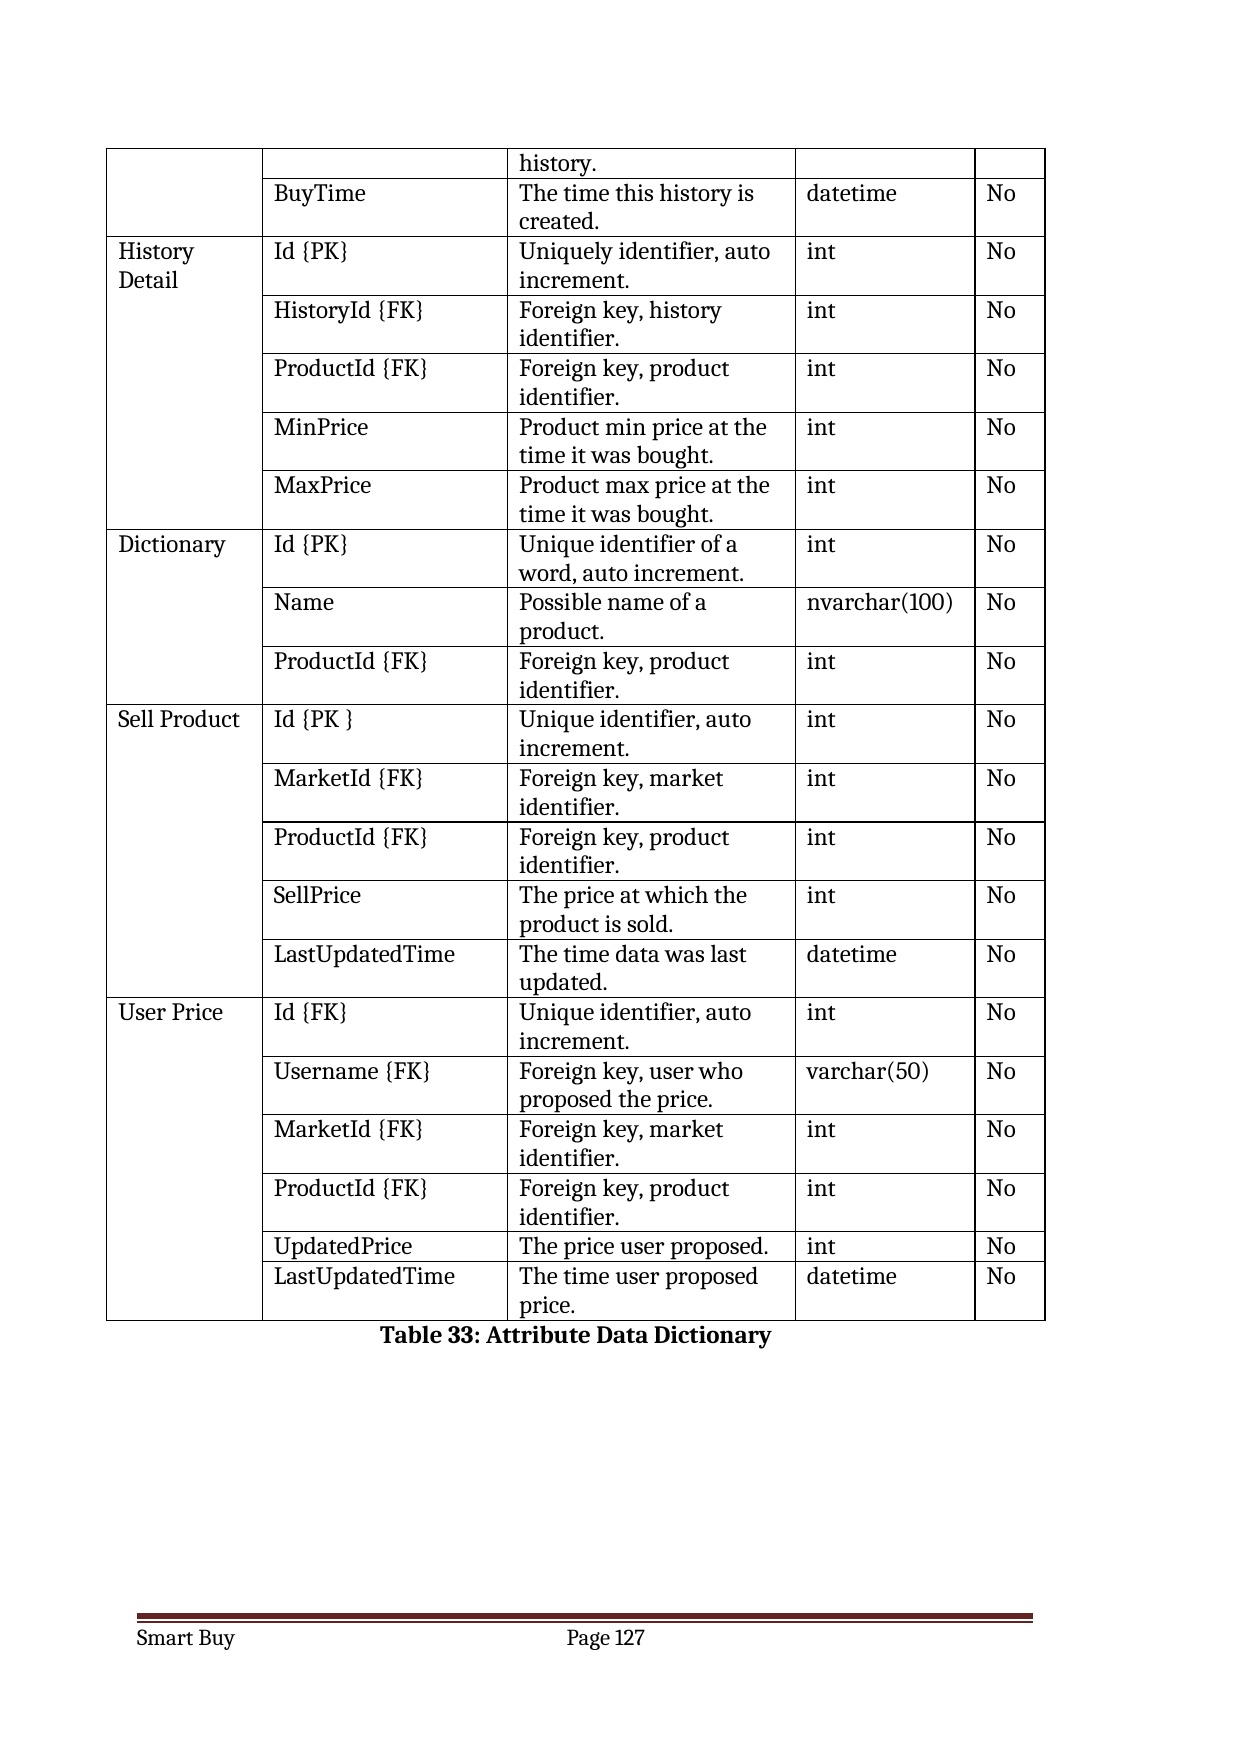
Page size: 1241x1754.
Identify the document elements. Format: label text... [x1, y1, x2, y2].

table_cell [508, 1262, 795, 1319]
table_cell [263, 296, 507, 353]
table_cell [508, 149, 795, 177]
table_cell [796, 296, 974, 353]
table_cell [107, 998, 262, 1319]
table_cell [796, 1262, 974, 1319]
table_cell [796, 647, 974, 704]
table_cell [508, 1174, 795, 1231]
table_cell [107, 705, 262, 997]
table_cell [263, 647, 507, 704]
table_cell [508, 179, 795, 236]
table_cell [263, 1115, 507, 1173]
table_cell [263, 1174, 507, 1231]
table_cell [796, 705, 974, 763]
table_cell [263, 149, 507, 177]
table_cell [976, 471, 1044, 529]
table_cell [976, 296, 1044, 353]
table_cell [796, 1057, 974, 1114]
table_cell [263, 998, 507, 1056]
text Table 33: Attribute Data Dictionary [118, 1321, 1033, 1349]
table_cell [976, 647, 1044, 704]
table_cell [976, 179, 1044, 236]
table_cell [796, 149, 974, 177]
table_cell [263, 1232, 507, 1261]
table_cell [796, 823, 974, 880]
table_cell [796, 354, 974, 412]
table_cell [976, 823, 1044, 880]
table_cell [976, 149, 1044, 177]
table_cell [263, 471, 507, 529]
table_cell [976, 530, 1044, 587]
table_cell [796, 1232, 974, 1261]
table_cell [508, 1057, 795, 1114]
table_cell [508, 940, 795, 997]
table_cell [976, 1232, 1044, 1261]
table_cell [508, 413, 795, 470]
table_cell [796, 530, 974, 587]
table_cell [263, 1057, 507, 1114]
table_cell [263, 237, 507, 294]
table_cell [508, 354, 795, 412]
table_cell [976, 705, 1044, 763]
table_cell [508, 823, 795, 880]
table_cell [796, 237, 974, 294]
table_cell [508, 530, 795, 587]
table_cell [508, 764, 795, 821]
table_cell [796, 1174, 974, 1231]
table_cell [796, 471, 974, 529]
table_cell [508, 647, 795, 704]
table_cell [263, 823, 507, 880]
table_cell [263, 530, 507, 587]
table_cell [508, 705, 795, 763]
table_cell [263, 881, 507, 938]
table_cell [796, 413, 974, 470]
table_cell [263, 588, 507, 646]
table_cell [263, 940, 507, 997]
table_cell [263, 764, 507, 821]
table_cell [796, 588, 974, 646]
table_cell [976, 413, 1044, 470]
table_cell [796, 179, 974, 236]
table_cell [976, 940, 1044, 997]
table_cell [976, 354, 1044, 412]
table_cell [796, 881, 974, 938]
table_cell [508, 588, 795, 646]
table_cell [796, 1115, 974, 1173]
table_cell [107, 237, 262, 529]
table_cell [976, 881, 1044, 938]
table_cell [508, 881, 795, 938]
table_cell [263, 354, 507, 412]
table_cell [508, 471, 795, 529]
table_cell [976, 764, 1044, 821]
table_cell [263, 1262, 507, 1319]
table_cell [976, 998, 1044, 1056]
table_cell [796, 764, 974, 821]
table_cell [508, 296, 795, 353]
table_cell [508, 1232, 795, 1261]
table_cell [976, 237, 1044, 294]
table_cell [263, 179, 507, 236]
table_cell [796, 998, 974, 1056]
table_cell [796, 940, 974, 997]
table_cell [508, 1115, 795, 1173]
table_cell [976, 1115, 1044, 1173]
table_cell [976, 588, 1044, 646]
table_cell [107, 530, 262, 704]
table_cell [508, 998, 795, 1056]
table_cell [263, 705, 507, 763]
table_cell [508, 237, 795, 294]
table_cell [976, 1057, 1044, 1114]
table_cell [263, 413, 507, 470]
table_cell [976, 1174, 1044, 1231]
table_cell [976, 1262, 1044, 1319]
